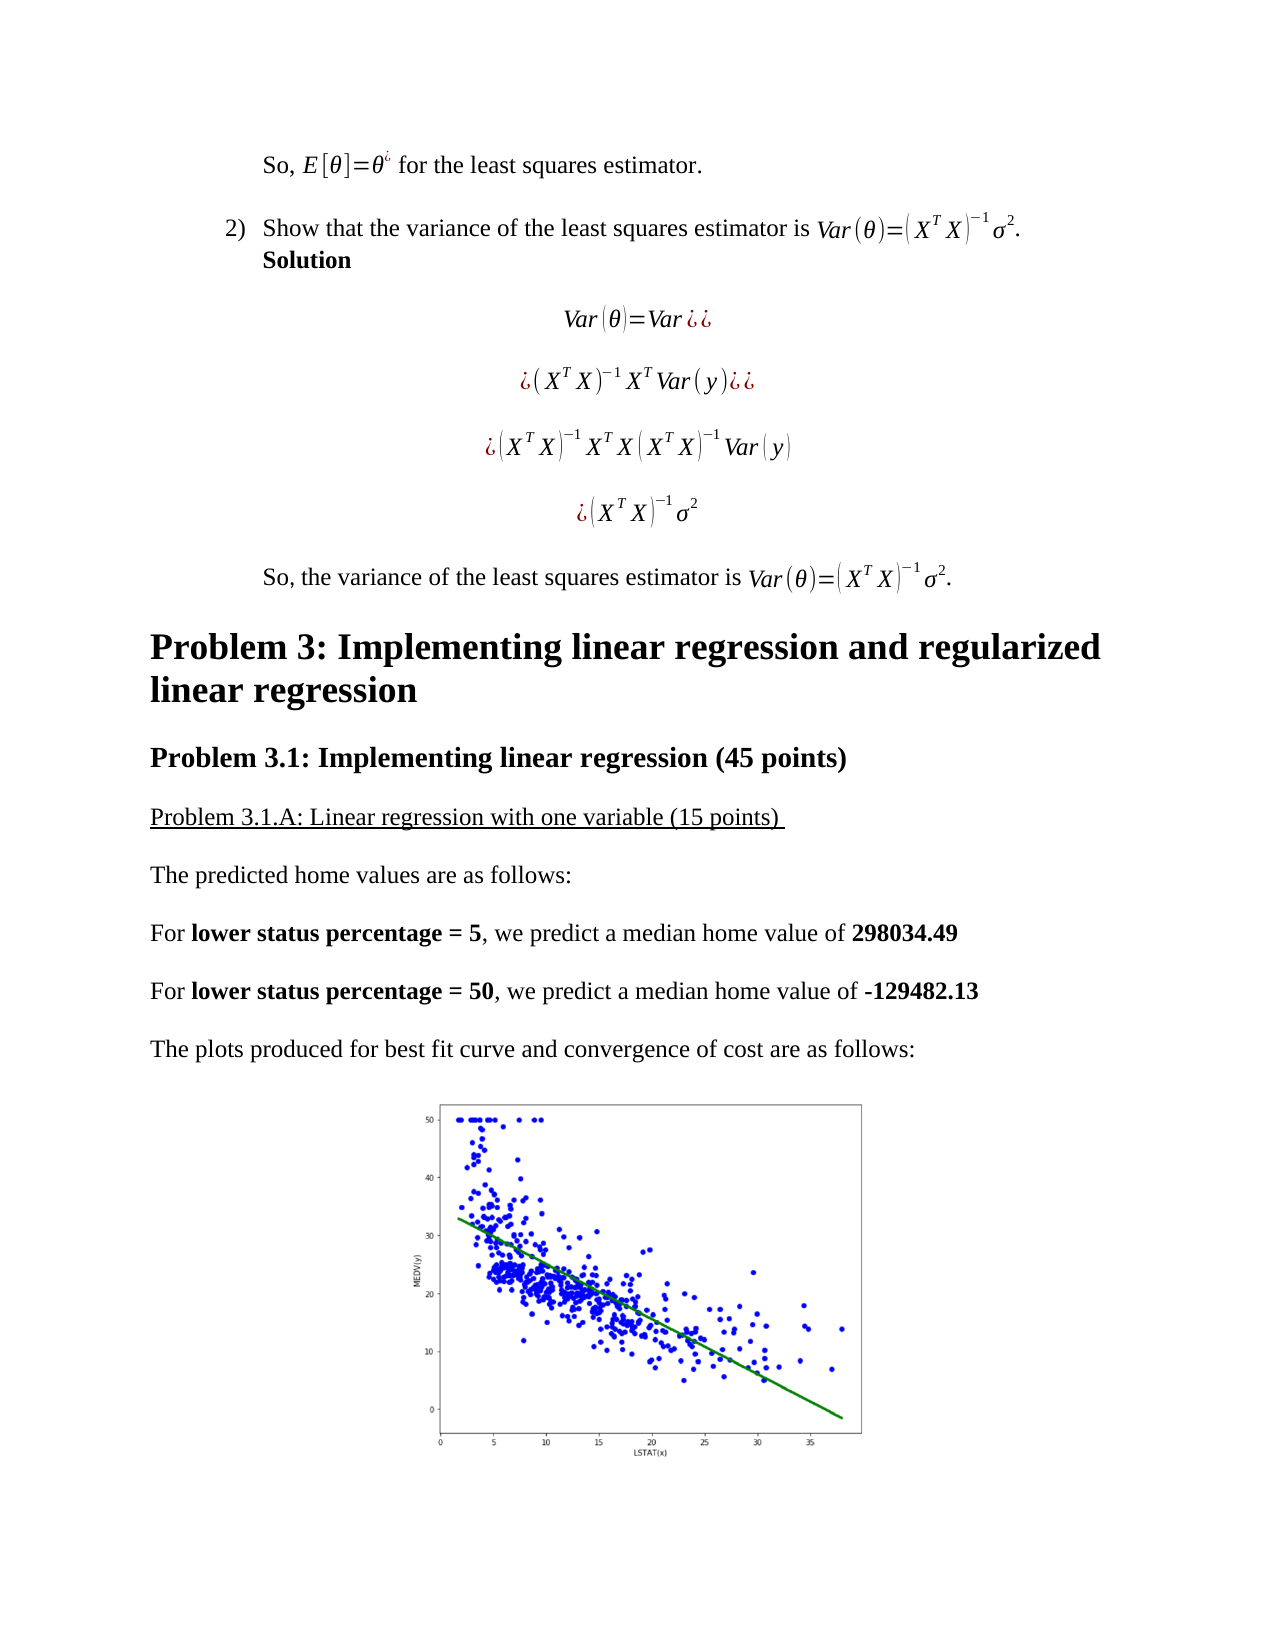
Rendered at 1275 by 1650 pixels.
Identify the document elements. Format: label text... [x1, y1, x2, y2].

text Problem 3: Implementing linear regression and regularized linear regression [150, 624, 1125, 711]
text The predicted home values are as follows: [150, 860, 1125, 889]
list Show that the variance of the least squares estimator is . [225, 208, 1125, 246]
text The plots produced for best fit curve and convergence of cost are as follows: [150, 1034, 1125, 1063]
text Problem 3.1: Implementing linear regression (45 points) [150, 740, 1125, 773]
text For lower status percentage = 50, we predict a median home value of -129482.13 [150, 976, 1125, 1005]
list So, the variance of the least squares estimator is . [262, 558, 1125, 595]
list So, for the least squares estimator. [262, 150, 1125, 180]
list Solution [262, 246, 1125, 274]
text For lower status percentage = 5, we predict a median home value of 298034.49 [150, 918, 1125, 947]
picture [391, 1092, 884, 1462]
text Problem 3.1.A: Linear regression with one variable (15 points) [150, 802, 1125, 831]
